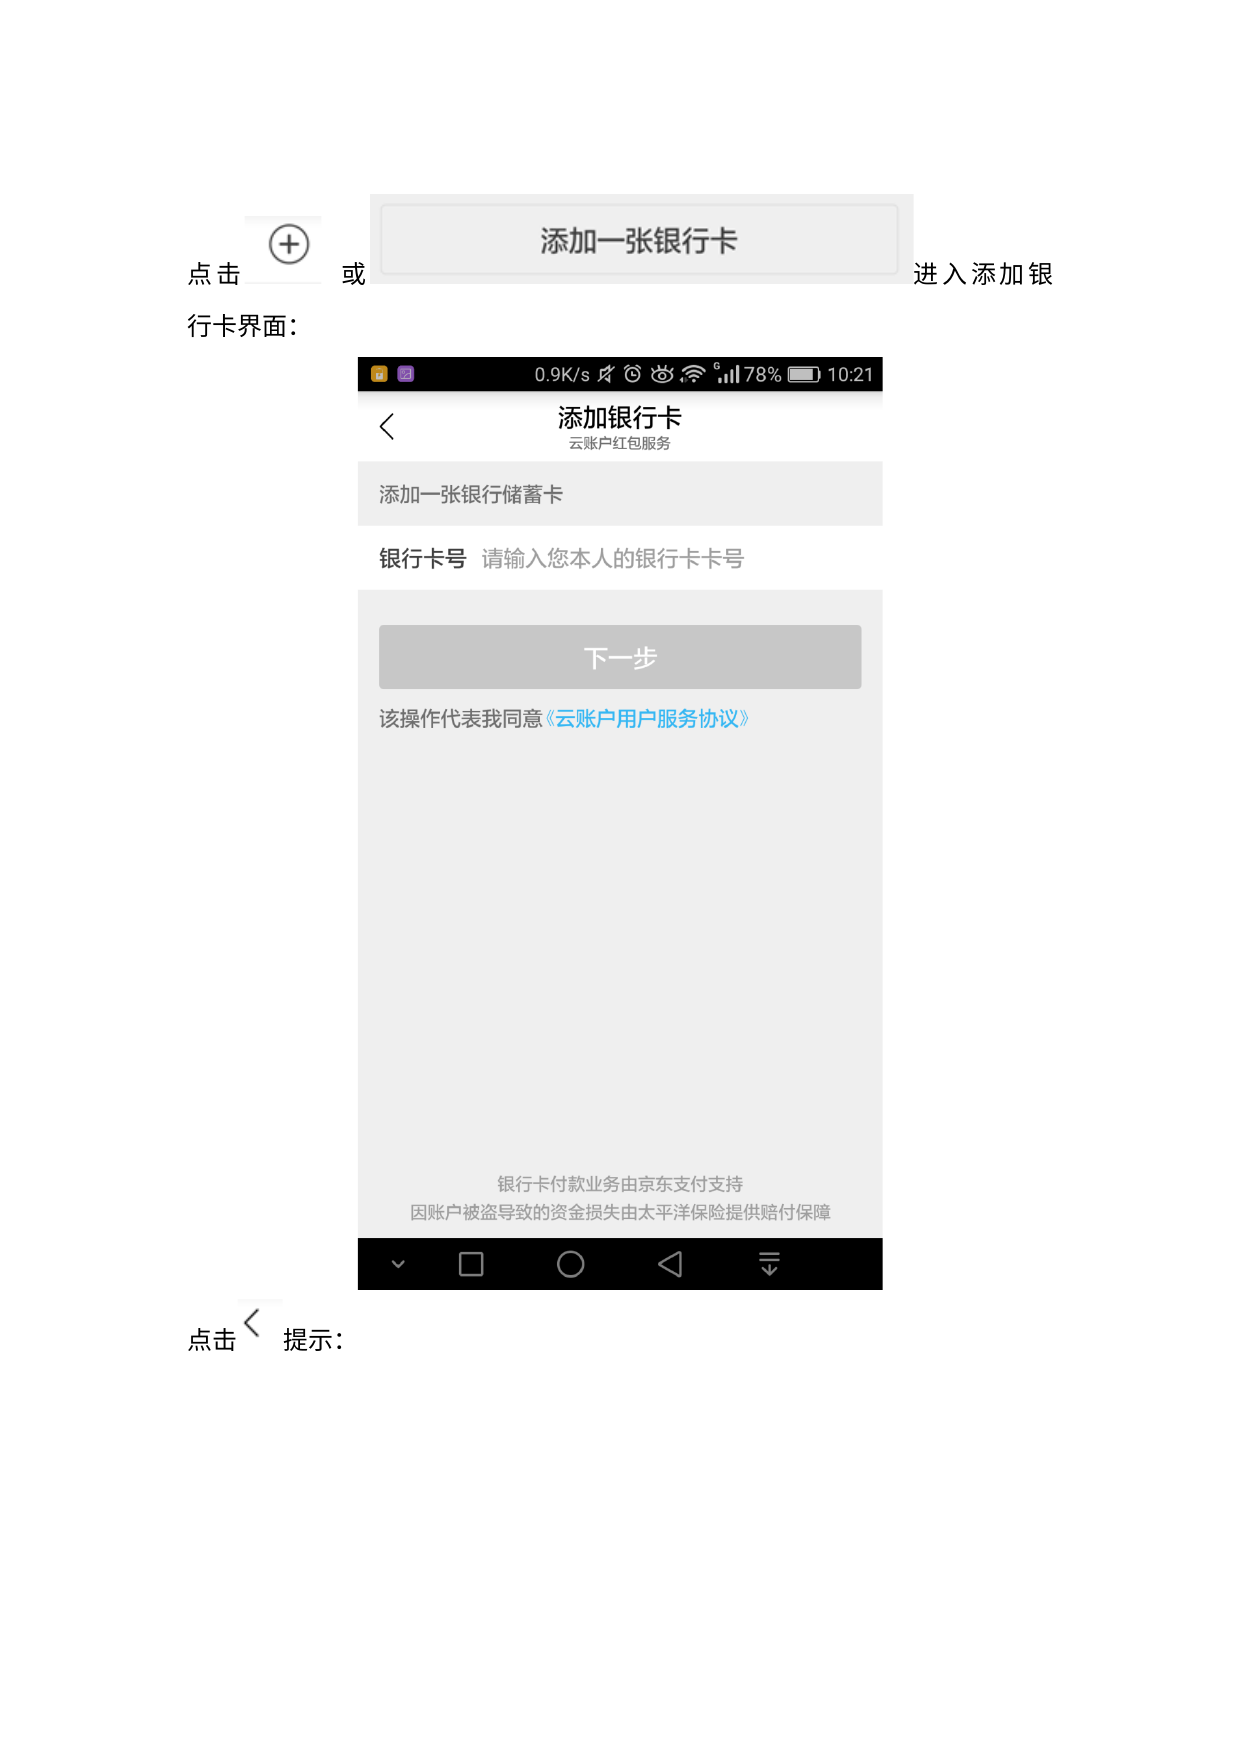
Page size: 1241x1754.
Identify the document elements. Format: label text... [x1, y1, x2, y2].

picture [357, 357, 883, 1290]
picture [237, 1299, 283, 1350]
text 点击提示： [187, 1299, 1053, 1364]
picture [244, 216, 342, 284]
picture [370, 194, 914, 284]
